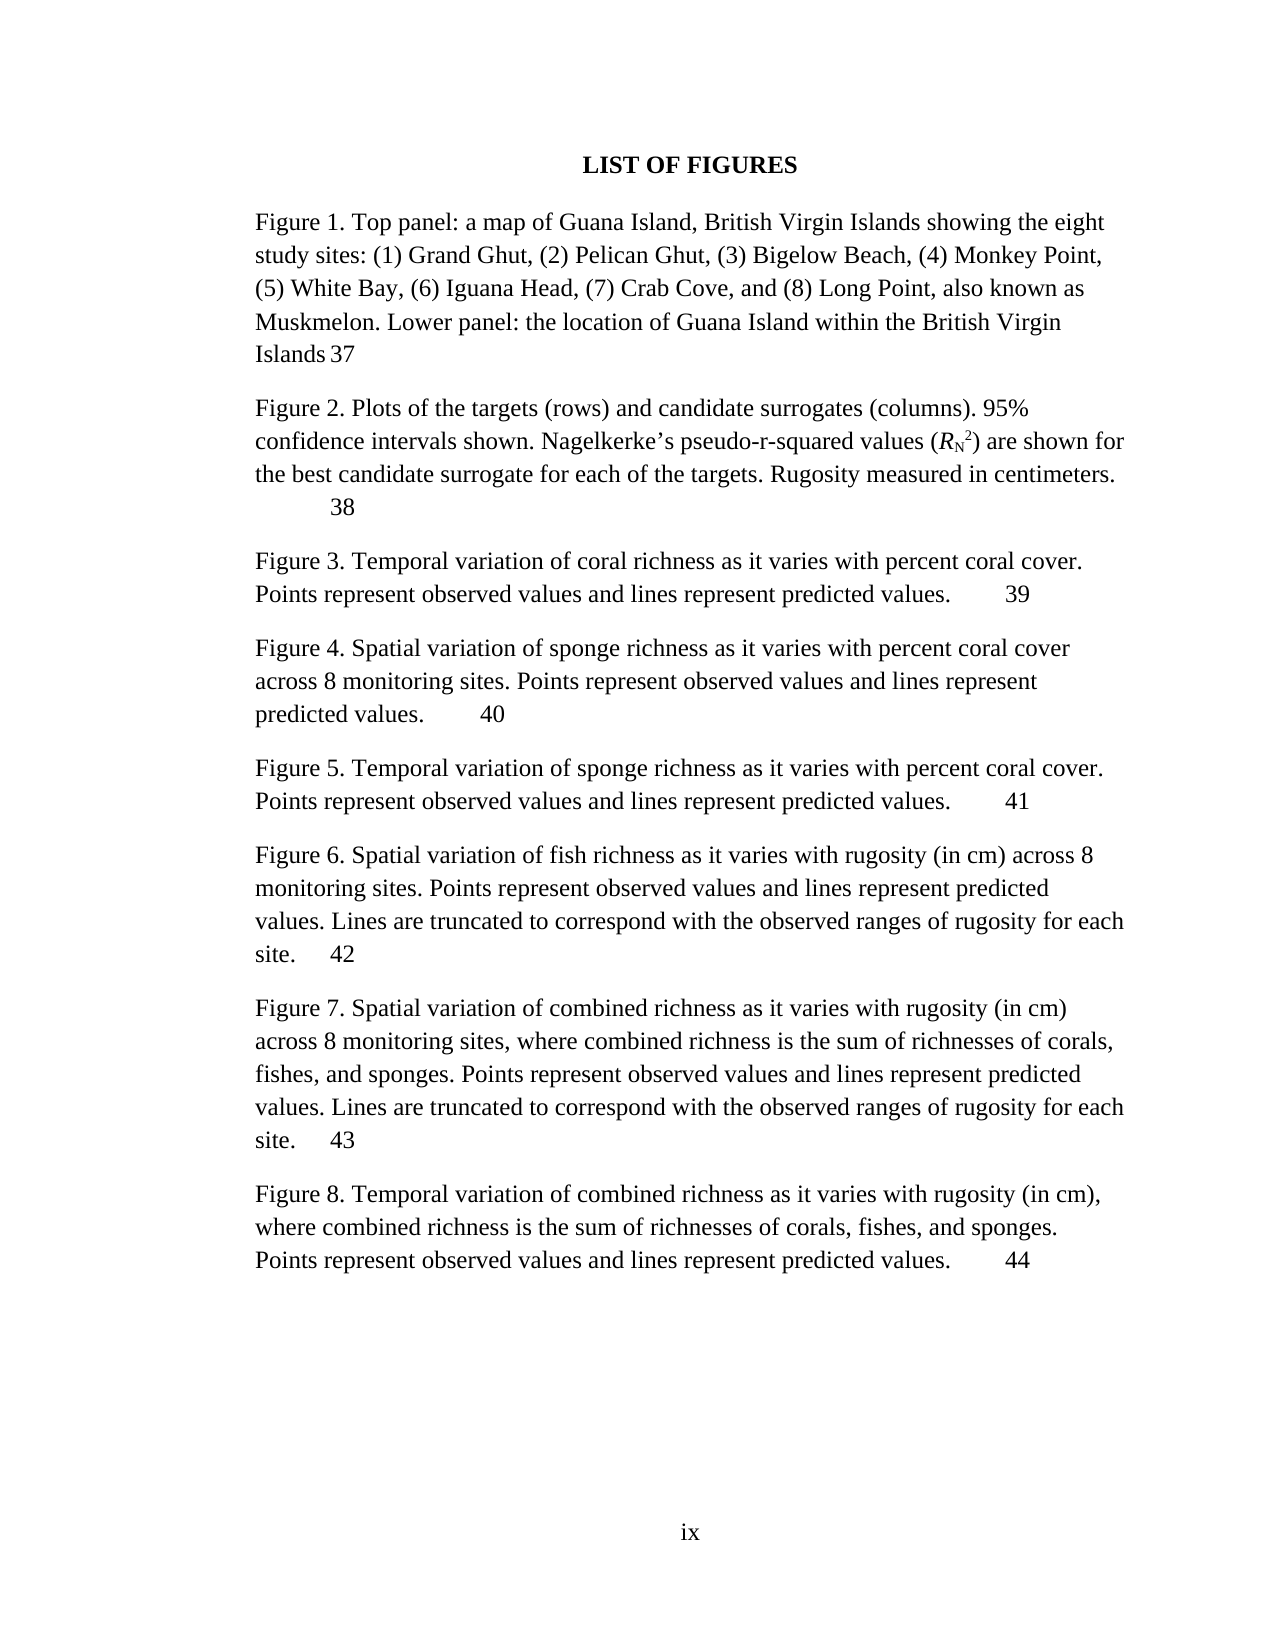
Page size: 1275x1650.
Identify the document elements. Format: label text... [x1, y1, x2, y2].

text Figure 2. Plots of the targets (rows) and candidate surrogates (columns). 95% confidence intervals shown. Nagelkerke’s pseudo-r-squared values (RN2) are shown for the best candidate surrogate for each of the targets. Rugosity measured in centimeters. 38 [255, 393, 1125, 521]
text Figure 6. Spatial variation of fish richness as it varies with rugosity (in cm) across 8 monitoring sites. Points represent observed values and lines represent predicted values. Lines are truncated to correspond with the observed ranges of rugosity for each site. 42 [255, 840, 1125, 968]
text Figure 5. Temporal variation of sponge richness as it varies with percent coral cover. Points represent observed values and lines represent predicted values. 41 [255, 753, 1125, 815]
subtitle LIST OF FIGURES [255, 150, 1125, 179]
text Figure 4. Spatial variation of sponge richness as it varies with percent coral cover across 8 monitoring sites. Points represent observed values and lines represent predicted values. 40 [255, 633, 1125, 728]
text Figure 7. Spatial variation of combined richness as it varies with rugosity (in cm) across 8 monitoring sites, where combined richness is the sum of richnesses of corals, fishes, and sponges. Points represent observed values and lines represent predicted values. Lines are truncated to correspond with the observed ranges of rugosity for each site. 43 [255, 993, 1125, 1154]
text Figure 1. Top panel: a map of Guana Island, British Virgin Islands showing the eight study sites: (1) Grand Ghut, (2) Pelican Ghut, (3) Bigelow Beach, (4) Monkey Point, (5) White Bay, (6) Iguana Head, (7) Crab Cove, and (8) Long Point, also known as Muskmelon. Lower panel: the location of Guana Island within the British Virgin Islands 37 [255, 207, 1125, 368]
text Figure 3. Temporal variation of coral richness as it varies with percent coral cover. Points represent observed values and lines represent predicted values. 39 [255, 546, 1125, 608]
text Figure 8. Temporal variation of combined richness as it varies with rugosity (in cm), where combined richness is the sum of richnesses of corals, fishes, and sponges. Points represent observed values and lines represent predicted values. 44 [255, 1179, 1125, 1274]
